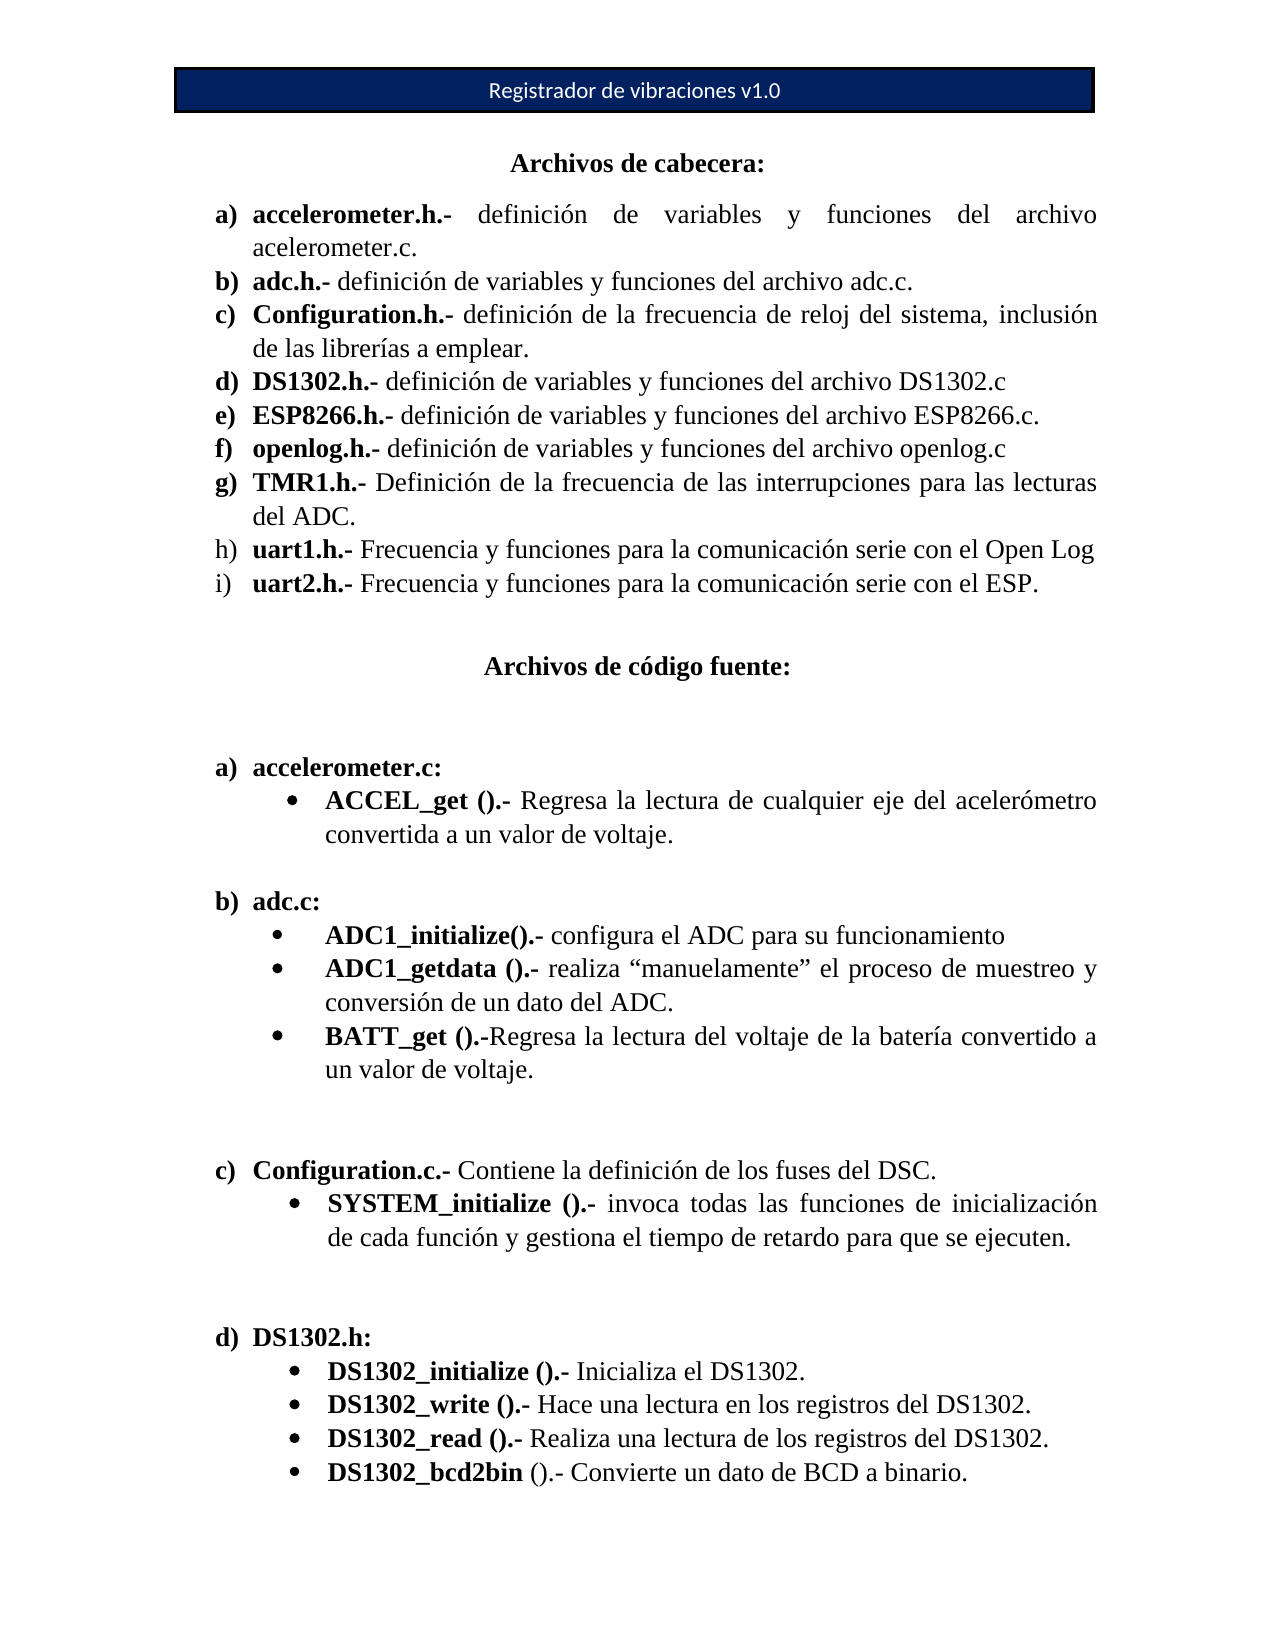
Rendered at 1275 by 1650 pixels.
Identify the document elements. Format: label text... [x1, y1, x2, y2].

list uart2.h.- Frecuencia y funciones para la comunicación serie con el ESP. [215, 567, 1098, 598]
list adc.h.- definición de variables y funciones del archivo adc.c. [215, 265, 1098, 296]
list ADC1_getdata ().- realiza “manuelamente” el proceso de muestreo y conversión de un dato del ADC. [273, 952, 1098, 1017]
list DS1302_write ().- Hace una lectura en los registros del DS1302. [290, 1389, 1098, 1420]
list Configuration.c.- Contiene la definición de los fuses del DSC. [215, 1154, 1098, 1185]
list uart1.h.- Frecuencia y funciones para la comunicación serie con el Open Log [215, 533, 1098, 564]
list accelerometer.h.- definición de variables y funciones del archivo acelerometer.c. [215, 198, 1098, 262]
list DS1302_read ().- Realiza una lectura de los registros del DS1302. [290, 1422, 1098, 1454]
text Archivos de código fuente: [177, 651, 1098, 682]
list BATT_get ().-Regresa la lectura del voltaje de la batería convertido a un valor de voltaje. [273, 1020, 1098, 1084]
list DS1302_bcd2bin ().- Convierte un dato de BCD a binario. [290, 1456, 1098, 1487]
list TMR1.h.- Definición de la frecuencia de las interrupciones para las lecturas del ADC. [215, 466, 1098, 531]
list ACCEL_get ().- Regresa la lectura de cualquier eje del acelerómetro convertida a un valor de voltaje. [287, 784, 1098, 849]
list Configuration.h.- definición de la frecuencia de reloj del sistema, inclusión de las librerías a emplear. [215, 298, 1098, 363]
list adc.c: [215, 885, 1098, 916]
list DS1302_initialize ().- Inicializa el DS1302. [290, 1355, 1098, 1386]
text Archivos de cabecera: [177, 148, 1098, 179]
list ADC1_initialize().- configura el ADC para su funcionamiento [273, 919, 1098, 950]
list DS1302.h: [215, 1321, 1098, 1352]
list ESP8266.h.- definición de variables y funciones del archivo ESP8266.c. [215, 399, 1098, 430]
list openlog.h.- definición de variables y funciones del archivo openlog.c [215, 433, 1098, 464]
list DS1302.h.- definición de variables y funciones del archivo DS1302.c [215, 366, 1098, 397]
list accelerometer.c: [215, 751, 1098, 782]
list SYSTEM_initialize ().- invoca todas las funciones de inicialización de cada función y gestiona el tiempo de retardo para que se ejecuten. [290, 1187, 1098, 1252]
